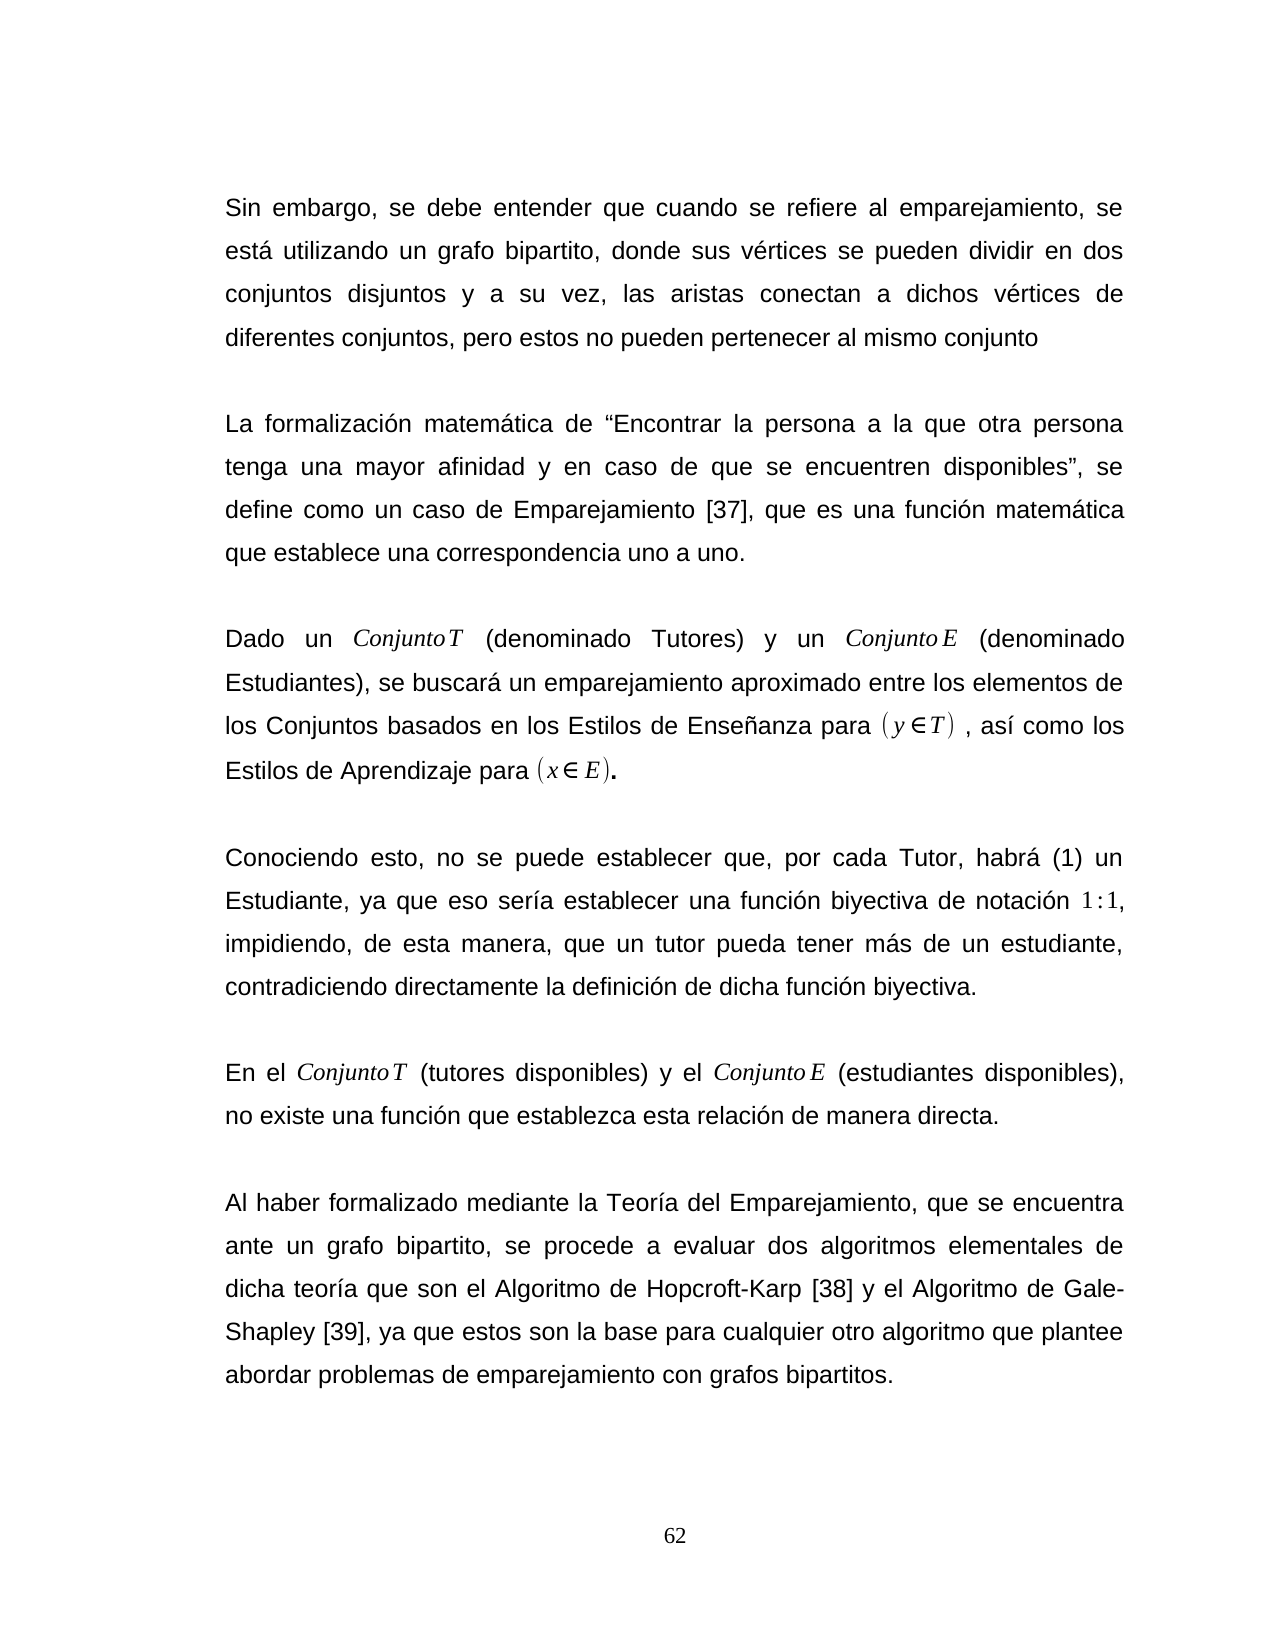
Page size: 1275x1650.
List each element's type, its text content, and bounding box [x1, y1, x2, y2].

text Sin embargo, se debe entender que cuando se refiere al emparejamiento, se está utilizando un grafo bipartito, donde sus vértices se pueden dividir en dos conjuntos disjuntos y a su vez, las aristas conectan a dichos vértices de diferentes conjuntos, pero estos no pueden pertenecer al mismo conjunto [225, 193, 1125, 351]
text La formalización matemática de “Encontrar la persona a la que otra persona tenga una mayor afinidad y en caso de que se encuentren disponibles”, se define como un caso de Emparejamiento , que es una función matemática que establece una correspondencia uno a uno. [225, 409, 1125, 567]
text Al haber formalizado mediante la Teoría del Emparejamiento, que se encuentra ante un grafo bipartito, se procede a evaluar dos algoritmos elementales de dicha teoría que son el Algoritmo de Hopcroft-Karp y el Algoritmo de Gale-Shapley , ya que estos son la base para cualquier otro algoritmo que plantee abordar problemas de emparejamiento con grafos bipartitos. [225, 1187, 1125, 1389]
text Conociendo esto, no se puede establecer que, por cada Tutor, habrá (1) un Estudiante, ya que eso sería establecer una función biyectiva de notación , impidiendo, de esta manera, que un tutor pueda tener más de un estudiante, contradiciendo directamente la definición de dicha función biyectiva. [225, 842, 1125, 1001]
text En el (tutores disponibles) y el (estudiantes disponibles), no existe una función que establezca esta relación de manera directa. [225, 1058, 1125, 1130]
text Dado un (denominado Tutores) y un (denominado Estudiantes), se buscará un emparejamiento aproximado entre los elementos de los Conjuntos basados en los Estilos de Enseñanza para , así como los Estilos de Aprendizaje para . [225, 624, 1125, 785]
